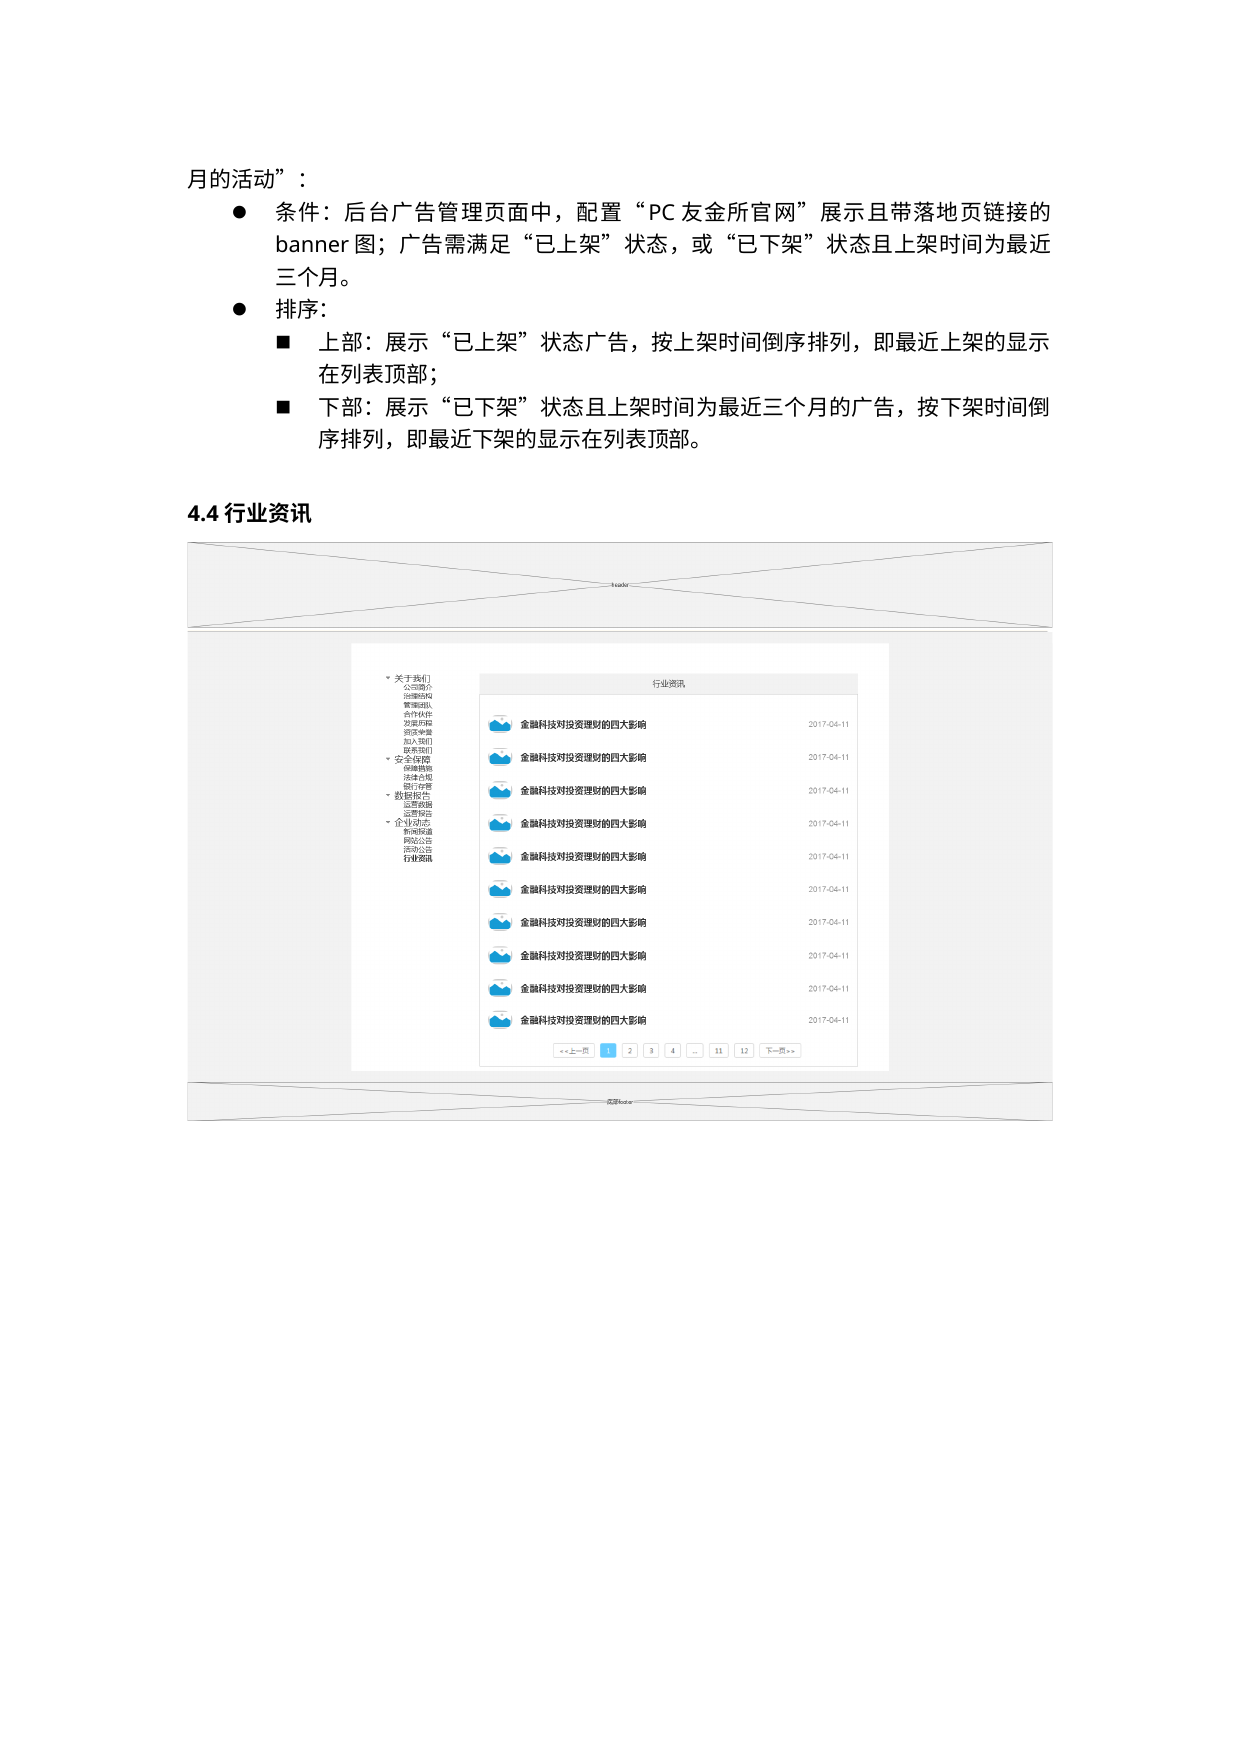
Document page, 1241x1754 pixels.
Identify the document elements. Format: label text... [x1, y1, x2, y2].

list 下部：展示“已下架”状态且上架时间为最近三个月的广告，按下架时间倒序排列，即最近下架的显示在列表顶部。 [275, 389, 1053, 454]
picture [187, 542, 1053, 1121]
list 上部：展示“已上架”状态广告，按上架时间倒序排列，即最近上架的显示在列表顶部； [275, 324, 1053, 389]
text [187, 162, 1053, 194]
subtitle 4.4 行业资讯 [187, 495, 1053, 528]
list 条件：后台广告管理页面中，配置“PC友金所官网”展示且带落地页链接的banner图；广告需满足“已上架”状态，或“已下架”状态且上架时间为最近三个月。 [231, 194, 1053, 292]
list 排序： [231, 292, 1053, 324]
